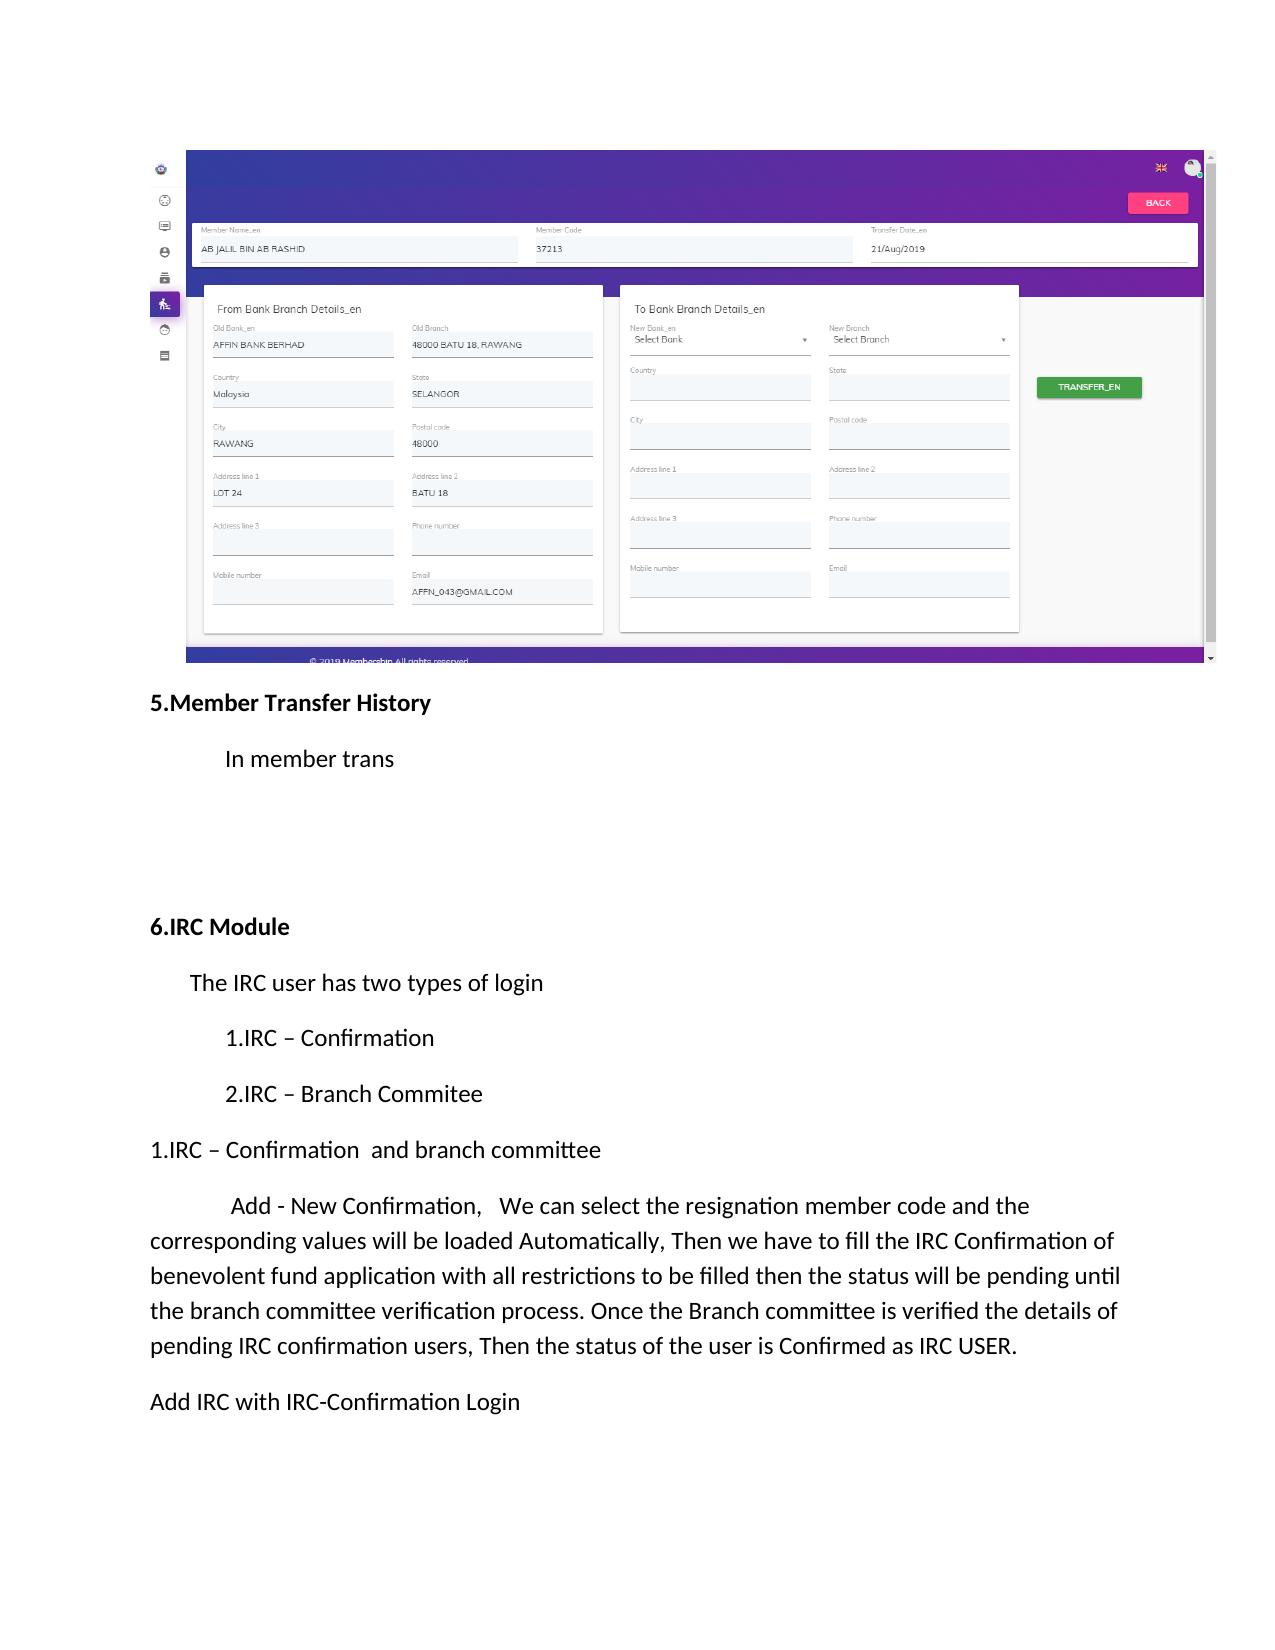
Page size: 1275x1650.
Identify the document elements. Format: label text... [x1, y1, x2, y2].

text Add - New Confirmation, We can select the resignation member code and the corresponding values will be loaded Automatically, Then we have to fill the IRC Confirmation of benevolent fund application with all restrictions to be filled then the status will be pending until the branch committee verification process. Once the Branch committee is verified the details of pending IRC confirmation users, Then the status of the user is Confirmed as IRC USER. [150, 1190, 1125, 1361]
text Add IRC with IRC-Confirmation Login [150, 1386, 1125, 1416]
text In member trans [150, 743, 1125, 774]
picture [150, 150, 1217, 663]
text 2.IRC – Branch Commitee [150, 1078, 1125, 1109]
text 1.IRC – Confirmation [150, 1022, 1125, 1053]
text 1.IRC – Confirmation and branch committee [150, 1134, 1125, 1165]
text 5.Member Transfer History [150, 687, 1125, 718]
text The IRC user has two types of login [150, 967, 1125, 997]
text 6.IRC Module [150, 911, 1125, 941]
